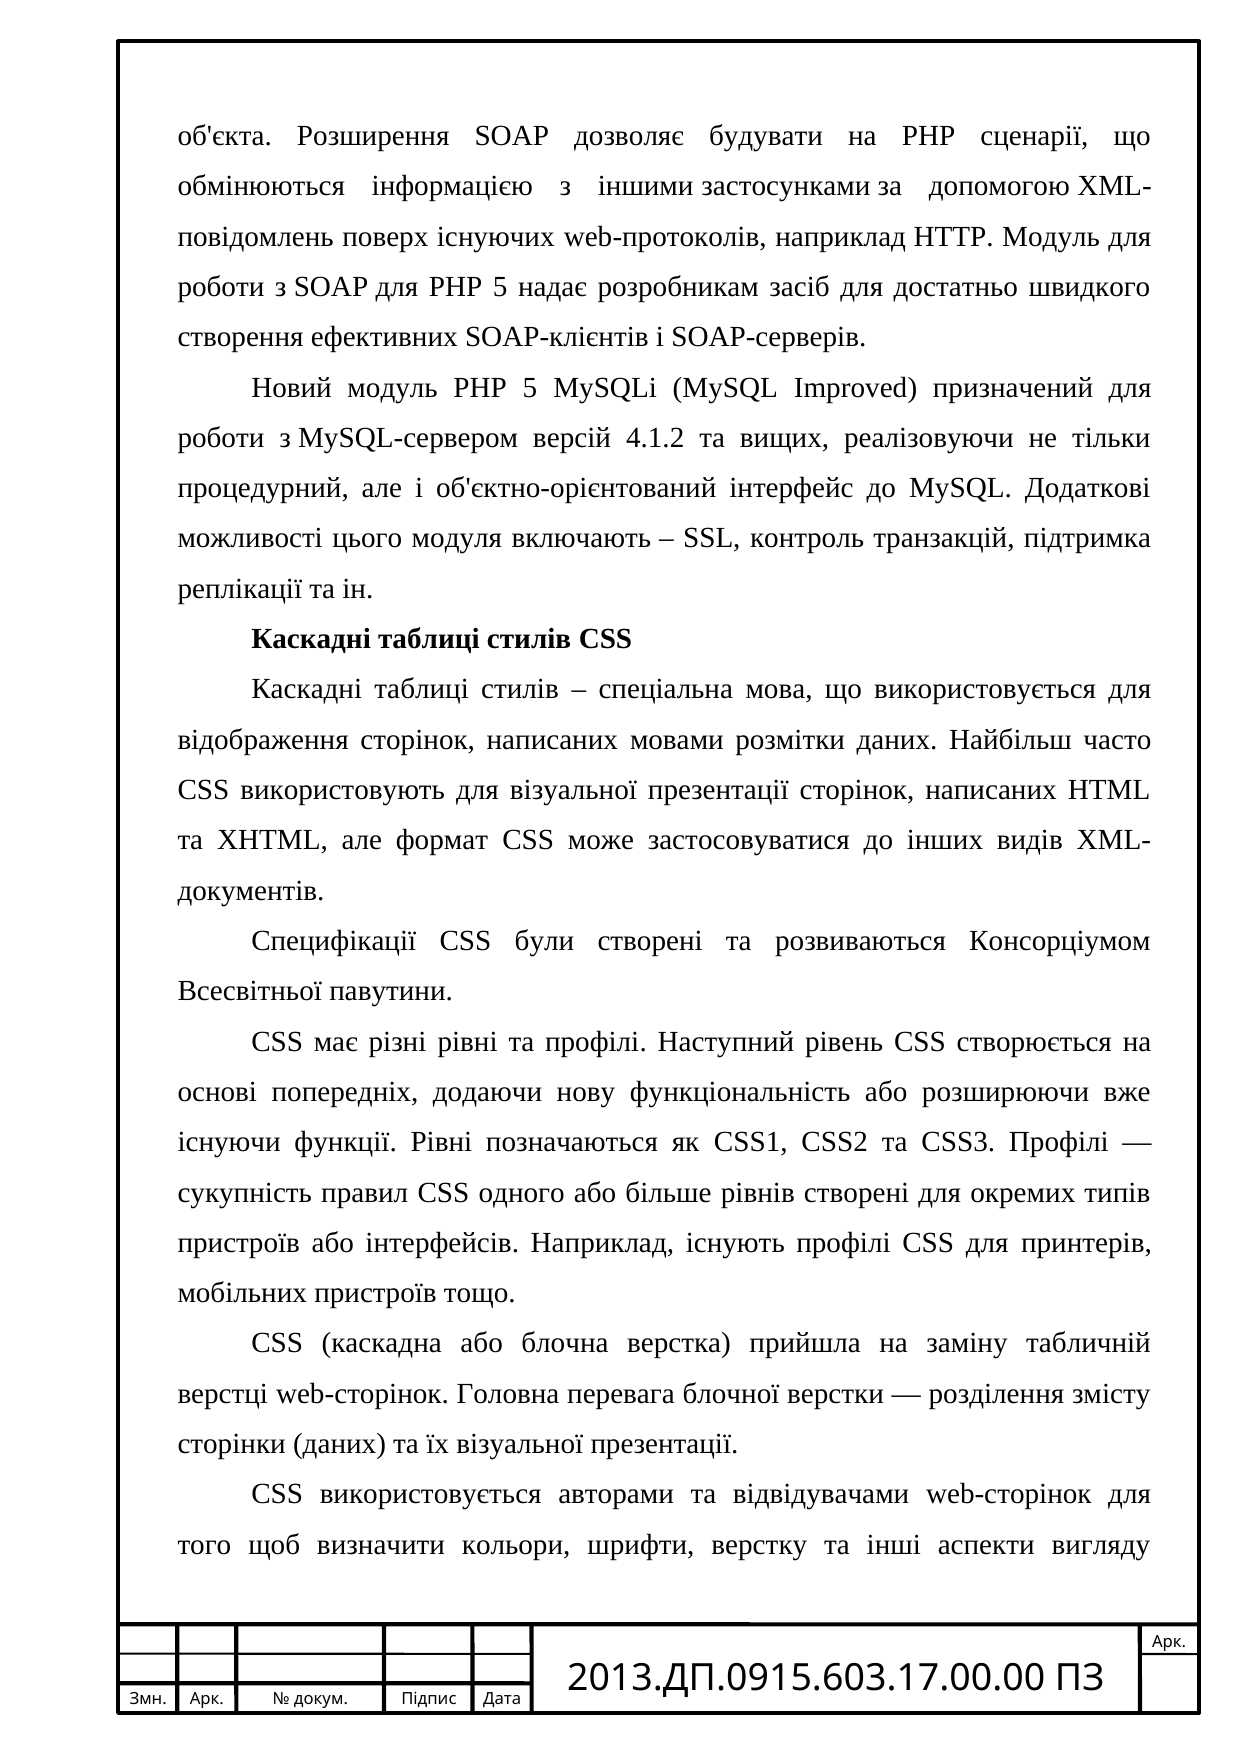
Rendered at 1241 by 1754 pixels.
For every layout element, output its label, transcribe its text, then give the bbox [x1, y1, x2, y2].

text CSS (каскадна або блочна верстка) прийшла на заміну табличній верстці web-сторінок. Головна перевага блочної верстки — розділення змісту сторінки (даних) та їх візуальної презентації. [177, 1326, 1152, 1460]
text Каскадні таблиці стилів – спеціальна мова, що використовується для відображення сторінок, написаних мовами розмітки даних. Найбільш часто CSS використовують для візуальної презентації сторінок, написаних HTML та XHTML, але формат CSS може застосовуватися до інших видів XML-документів. [177, 672, 1152, 906]
text Новий модуль PHP 5 MySQLi (MySQL Improved) призначений для роботи з MySQL-сервером версій 4.1.2 та вищих, реалізовуючи не тільки процедурний, але і об'єктно-орієнтований інтерфейс до MySQL. Додаткові можливості цього модуля включають – SSL, контроль транзакцій, підтримка реплікації та ін. [177, 370, 1152, 604]
text Каскадні таблиці стилів CSS [177, 621, 1152, 655]
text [177, 1477, 1152, 1560]
text CSS має різні рівні та профілі. Наступний рівень CSS створюється на основі попередніх, додаючи нову функціональність або розширюючи вже існуючи функції. Рівні позначаються як CSS1, CSS2 та CSS3. Профілі — сукупність правил CSS одного або більше рівнів створені для окремих типів пристроїв або інтерфейсів. Наприклад, існують профілі CSS для принтерів, мобільних пристроїв тощо. [177, 1024, 1152, 1309]
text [177, 118, 1152, 353]
text Специфікації CSS були створені та розвиваються Консорціумом Всесвітньої павутини. [177, 923, 1152, 1007]
